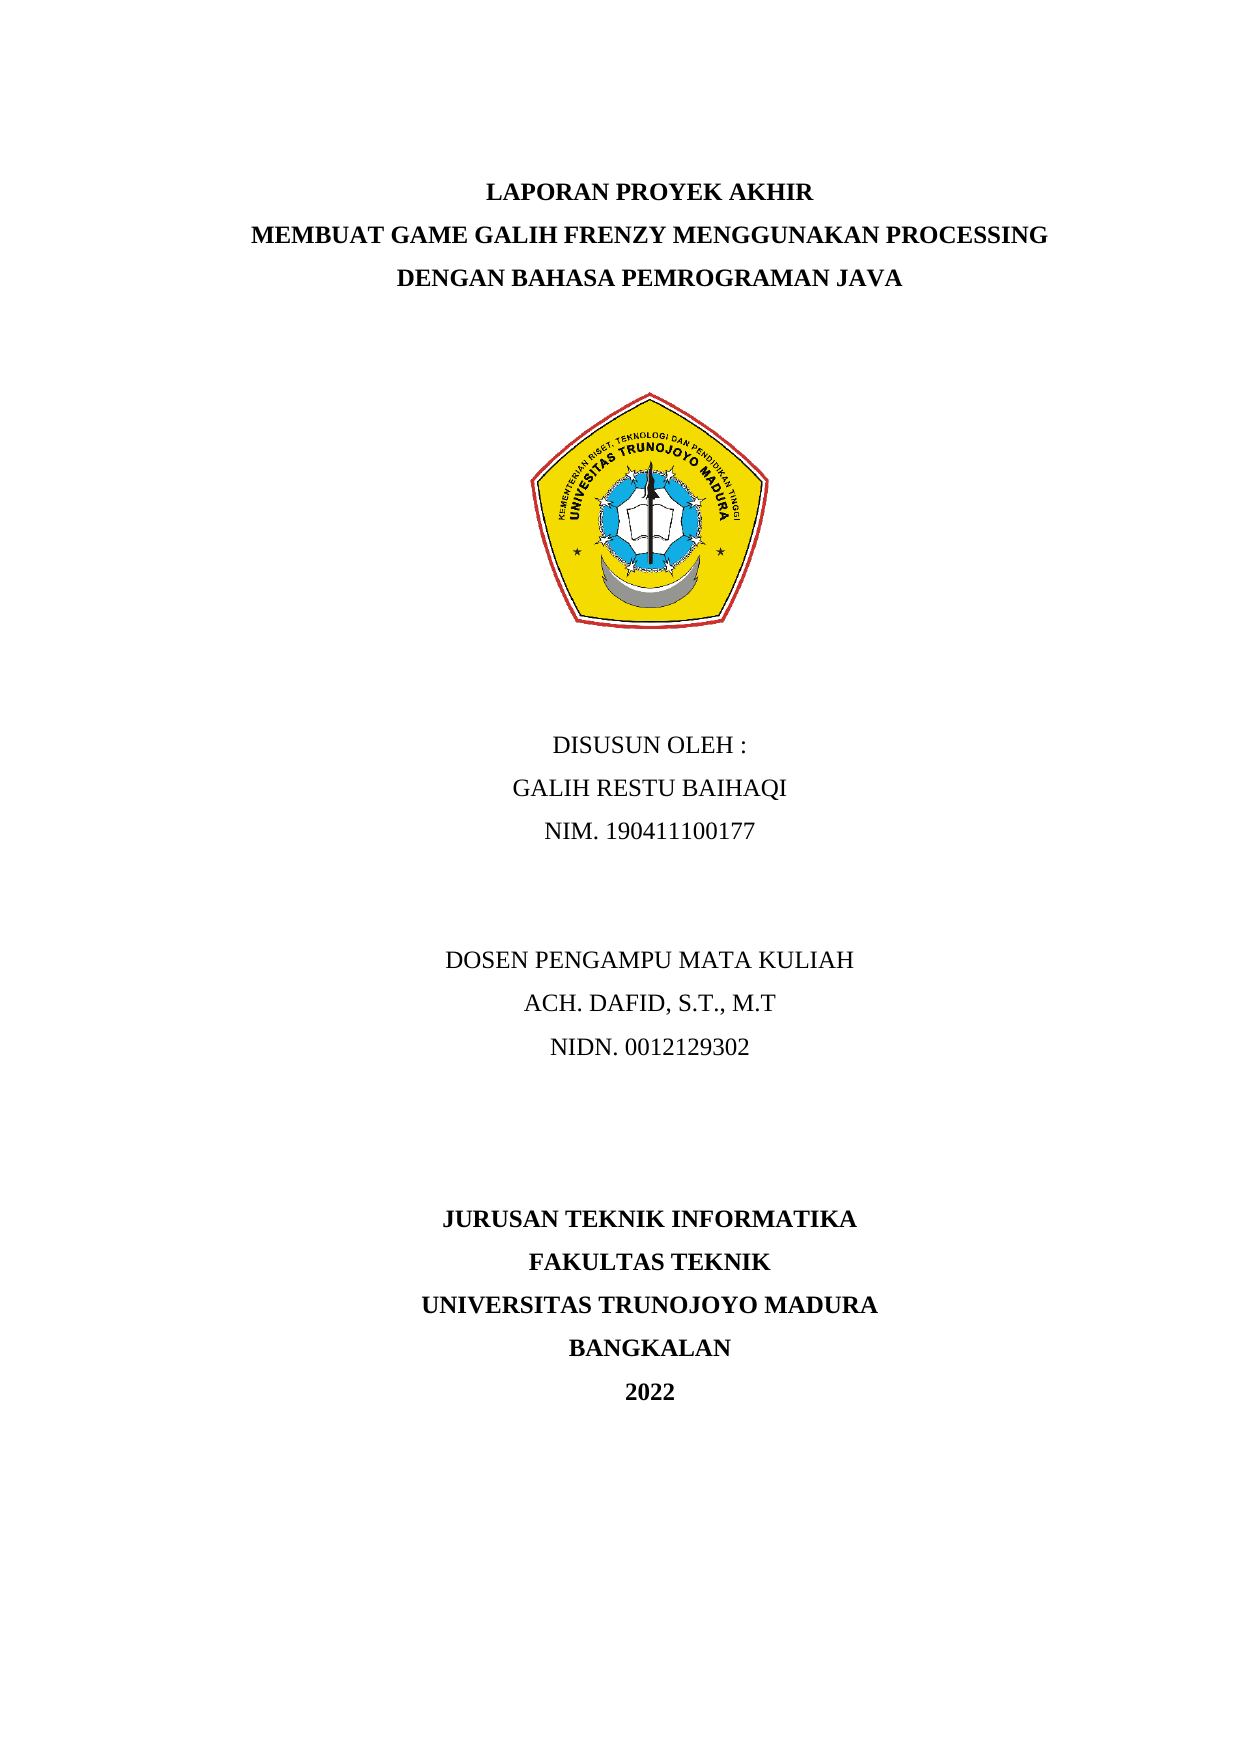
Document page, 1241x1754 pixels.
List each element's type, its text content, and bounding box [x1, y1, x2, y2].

text NIDN. 0012129302 [236, 1032, 1063, 1060]
text FAKULTAS TEKNIK [236, 1247, 1063, 1276]
text BANGKALAN [236, 1333, 1063, 1362]
text DOSEN PENGAMPU MATA KULIAH [236, 945, 1063, 974]
text NIM. 190411100177 [236, 816, 1063, 845]
text LAPORAN PROYEK AKHIR [236, 177, 1063, 206]
text DENGAN BAHASA PEMROGRAMAN JAVA [236, 263, 1063, 292]
text ACH. DAFID, S.T., M.T [236, 988, 1063, 1017]
text 2022 [236, 1377, 1063, 1405]
text JURUSAN TEKNIK INFORMATIKA [236, 1204, 1063, 1233]
picture [530, 392, 769, 629]
text MEMBUAT GAME GALIH FRENZY MENGGUNAKAN PROCESSING [236, 220, 1063, 249]
text DISUSUN OLEH : GALIH RESTU BAIHAQI [236, 730, 1063, 802]
text UNIVERSITAS TRUNOJOYO MADURA [236, 1290, 1063, 1319]
